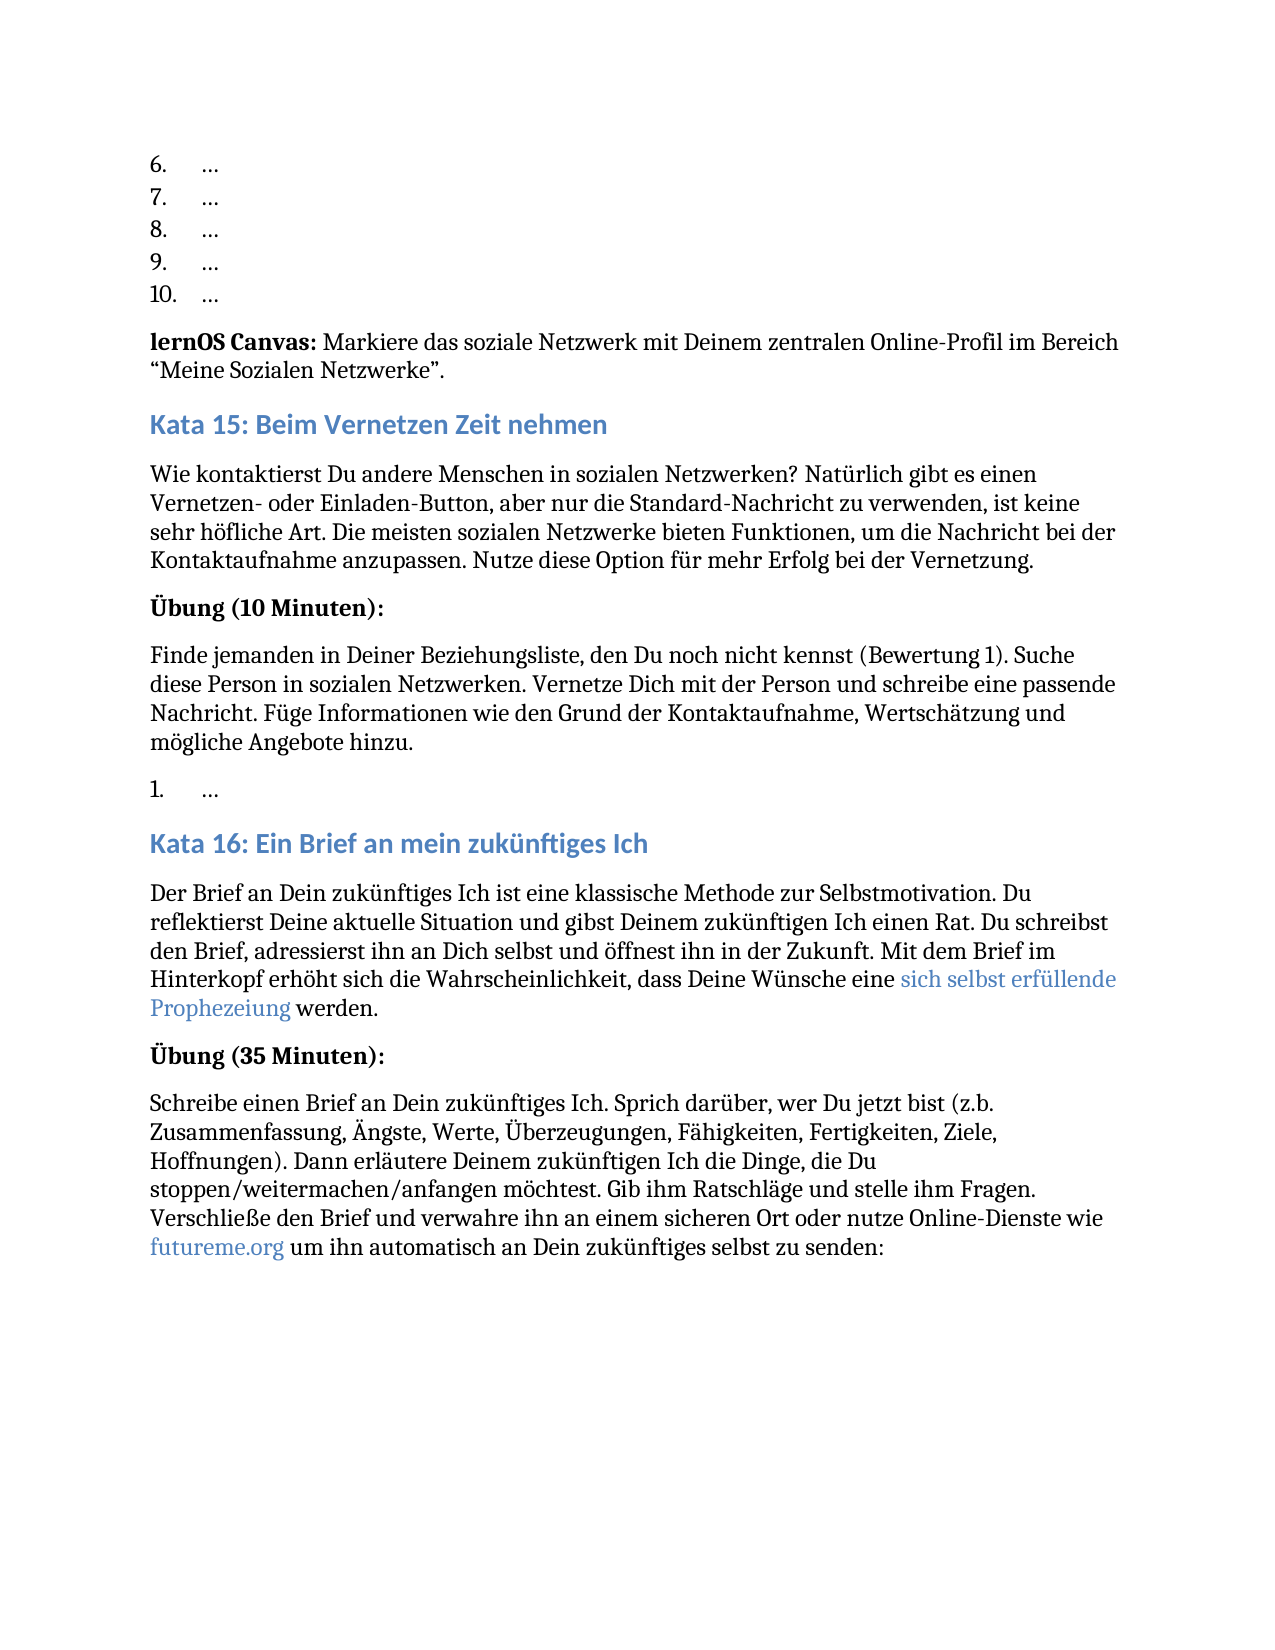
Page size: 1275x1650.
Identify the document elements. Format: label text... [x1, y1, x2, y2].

list … [150, 775, 1125, 804]
text Übung (35 Minuten): [150, 1042, 1125, 1070]
text Wie kontaktierst Du andere Menschen in sozialen Netzwerken? Natürlich gibt es einen Vernetzen- oder Einladen-Button, aber nur die Standard-Nachricht zu verwenden, ist keine sehr höfliche Art. Die meisten sozialen Netzwerke bieten Funktionen, um die Nachricht bei der Kontaktaufnahme anzupassen. Nutze diese Option für mehr Erfolg bei der Vernetzung. [150, 460, 1125, 575]
list … [150, 247, 1125, 276]
list … [150, 215, 1125, 244]
list … [150, 150, 1125, 179]
subtitle Kata 16: Ein Brief an mein zukünftiges Ich [150, 825, 1125, 860]
text Finde jemanden in Deiner Beziehungsliste, den Du noch nicht kennst (Bewertung 1). Suche diese Person in sozialen Netzwerken. Vernetze Dich mit der Person und schreibe eine passende Nachricht. Füge Informationen wie den Grund der Kontaktaufnahme, Wertschätzung und mögliche Angebote hinzu. [150, 641, 1125, 756]
text Übung (10 Minuten): [150, 594, 1125, 623]
list … [150, 280, 1125, 309]
text Schreibe einen Brief an Dein zukünftiges Ich. Sprich darüber, wer Du jetzt bist (z.b. Zusammenfassung, Ängste, Werte, Überzeugungen, Fähigkeiten, Fertigkeiten, Ziele, Hoffnungen). Dann erläutere Deinem zukünftigen Ich die Dinge, die Du stoppen/weitermachen/anfangen möchtest. Gib ihm Ratschläge und stelle ihm Fragen. Verschließe den Brief und verwahre ihn an einem sicheren Ort oder nutze Online-Dienste wie futureme.org um ihn automatisch an Dein zukünftiges selbst zu senden: [150, 1089, 1125, 1262]
text lernOS Canvas: Markiere das soziale Netzwerk mit Deinem zentralen Online-Profil im Bereich “Meine Sozialen Netzwerke”. [150, 327, 1125, 385]
subtitle Kata 15: Beim Vernetzen Zeit nehmen [150, 406, 1125, 441]
text Der Brief an Dein zukünftiges Ich ist eine klassische Methode zur Selbstmotivation. Du reflektierst Deine aktuelle Situation und gibst Deinem zukünftigen Ich einen Rat. Du schreibst den Brief, adressierst ihn an Dich selbst und öffnest ihn in der Zukunft. Mit dem Brief im Hinterkopf erhöht sich die Wahrscheinlichkeit, dass Deine Wünsche eine sich selbst erfüllende Prophezeiung werden. [150, 879, 1125, 1023]
list … [150, 182, 1125, 211]
